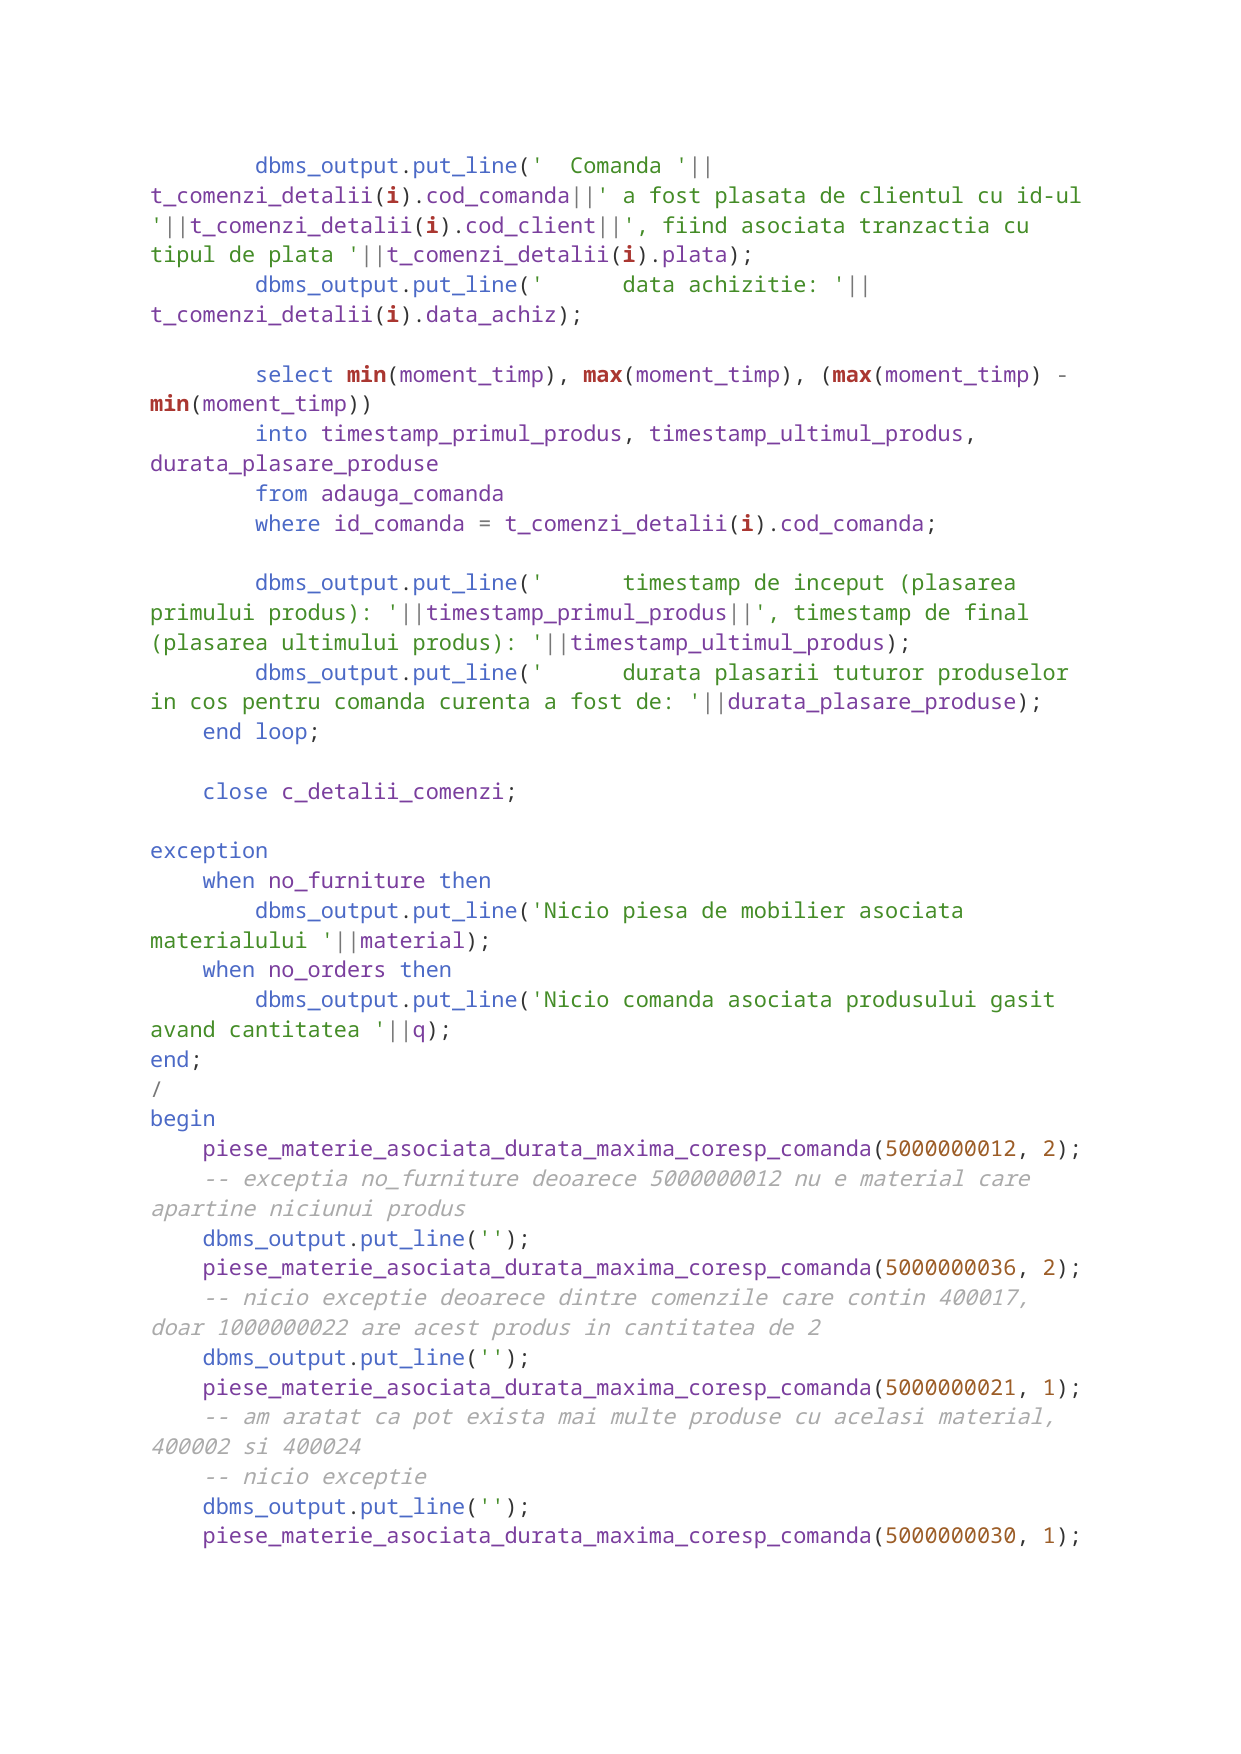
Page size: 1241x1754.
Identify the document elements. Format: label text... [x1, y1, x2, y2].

text when no_furniture then [150, 865, 1090, 895]
text piese_materie_asociata_durata_maxima_coresp_comanda(5000000036, 2); [150, 1252, 1090, 1282]
text / [150, 1073, 1090, 1103]
text dbms_output.put_line(' data achizitie: '||t_comenzi_detalii(i).data_achiz); [150, 269, 1090, 329]
text dbms_output.put_line(''); [150, 1222, 1090, 1252]
text -- nicio exceptie [150, 1461, 1090, 1491]
text from adauga_comanda [150, 478, 1090, 507]
text end; [150, 1044, 1090, 1073]
text dbms_output.put_line(' timestamp de inceput (plasarea primului produs): '||timestamp_primul_produs||', timestamp de final (plasarea ultimului produs): '||timestamp_ultimul_produs); [150, 567, 1090, 656]
text -- am aratat ca pot exista mai multe produse cu acelasi material, 400002 si 400024 [150, 1401, 1090, 1461]
text into timestamp_primul_produs, timestamp_ultimul_produs, durata_plasare_produse [150, 418, 1090, 478]
text piese_materie_asociata_durata_maxima_coresp_comanda(5000000030, 1); [150, 1520, 1090, 1550]
text dbms_output.put_line(''); [150, 1342, 1090, 1371]
text begin [150, 1103, 1090, 1133]
text dbms_output.put_line(' Comanda '||t_comenzi_detalii(i).cod_comanda||' a fost plasata de clientul cu id-ul '||t_comenzi_detalii(i).cod_client||', fiind asociata tranzactia cu tipul de plata '||t_comenzi_detalii(i).plata); [150, 150, 1090, 269]
text -- exceptia no_furniture deoarece 5000000012 nu e material care apartine niciunui produs [150, 1163, 1090, 1222]
text dbms_output.put_line(''); [150, 1491, 1090, 1520]
text dbms_output.put_line('Nicio piesa de mobilier asociata materialului '||material); [150, 895, 1090, 954]
text select min(moment_timp), max(moment_timp), (max(moment_timp) - min(moment_timp)) [150, 358, 1090, 418]
text dbms_output.put_line(' durata plasarii tuturor produselor in cos pentru comanda curenta a fost de: '||durata_plasare_produse); [150, 656, 1090, 716]
text end loop; [150, 716, 1090, 746]
text where id_comanda = t_comenzi_detalii(i).cod_comanda; [150, 507, 1090, 537]
text piese_materie_asociata_durata_maxima_coresp_comanda(5000000012, 2); [150, 1133, 1090, 1163]
text when no_orders then [150, 954, 1090, 984]
text dbms_output.put_line('Nicio comanda asociata produsului gasit avand cantitatea '||q); [150, 984, 1090, 1044]
text -- nicio exceptie deoarece dintre comenzile care contin 400017, doar 1000000022 are acest produs in cantitatea de 2 [150, 1282, 1090, 1342]
text exception [150, 835, 1090, 865]
text piese_materie_asociata_durata_maxima_coresp_comanda(5000000021, 1); [150, 1371, 1090, 1401]
text close c_detalii_comenzi; [150, 776, 1090, 805]
